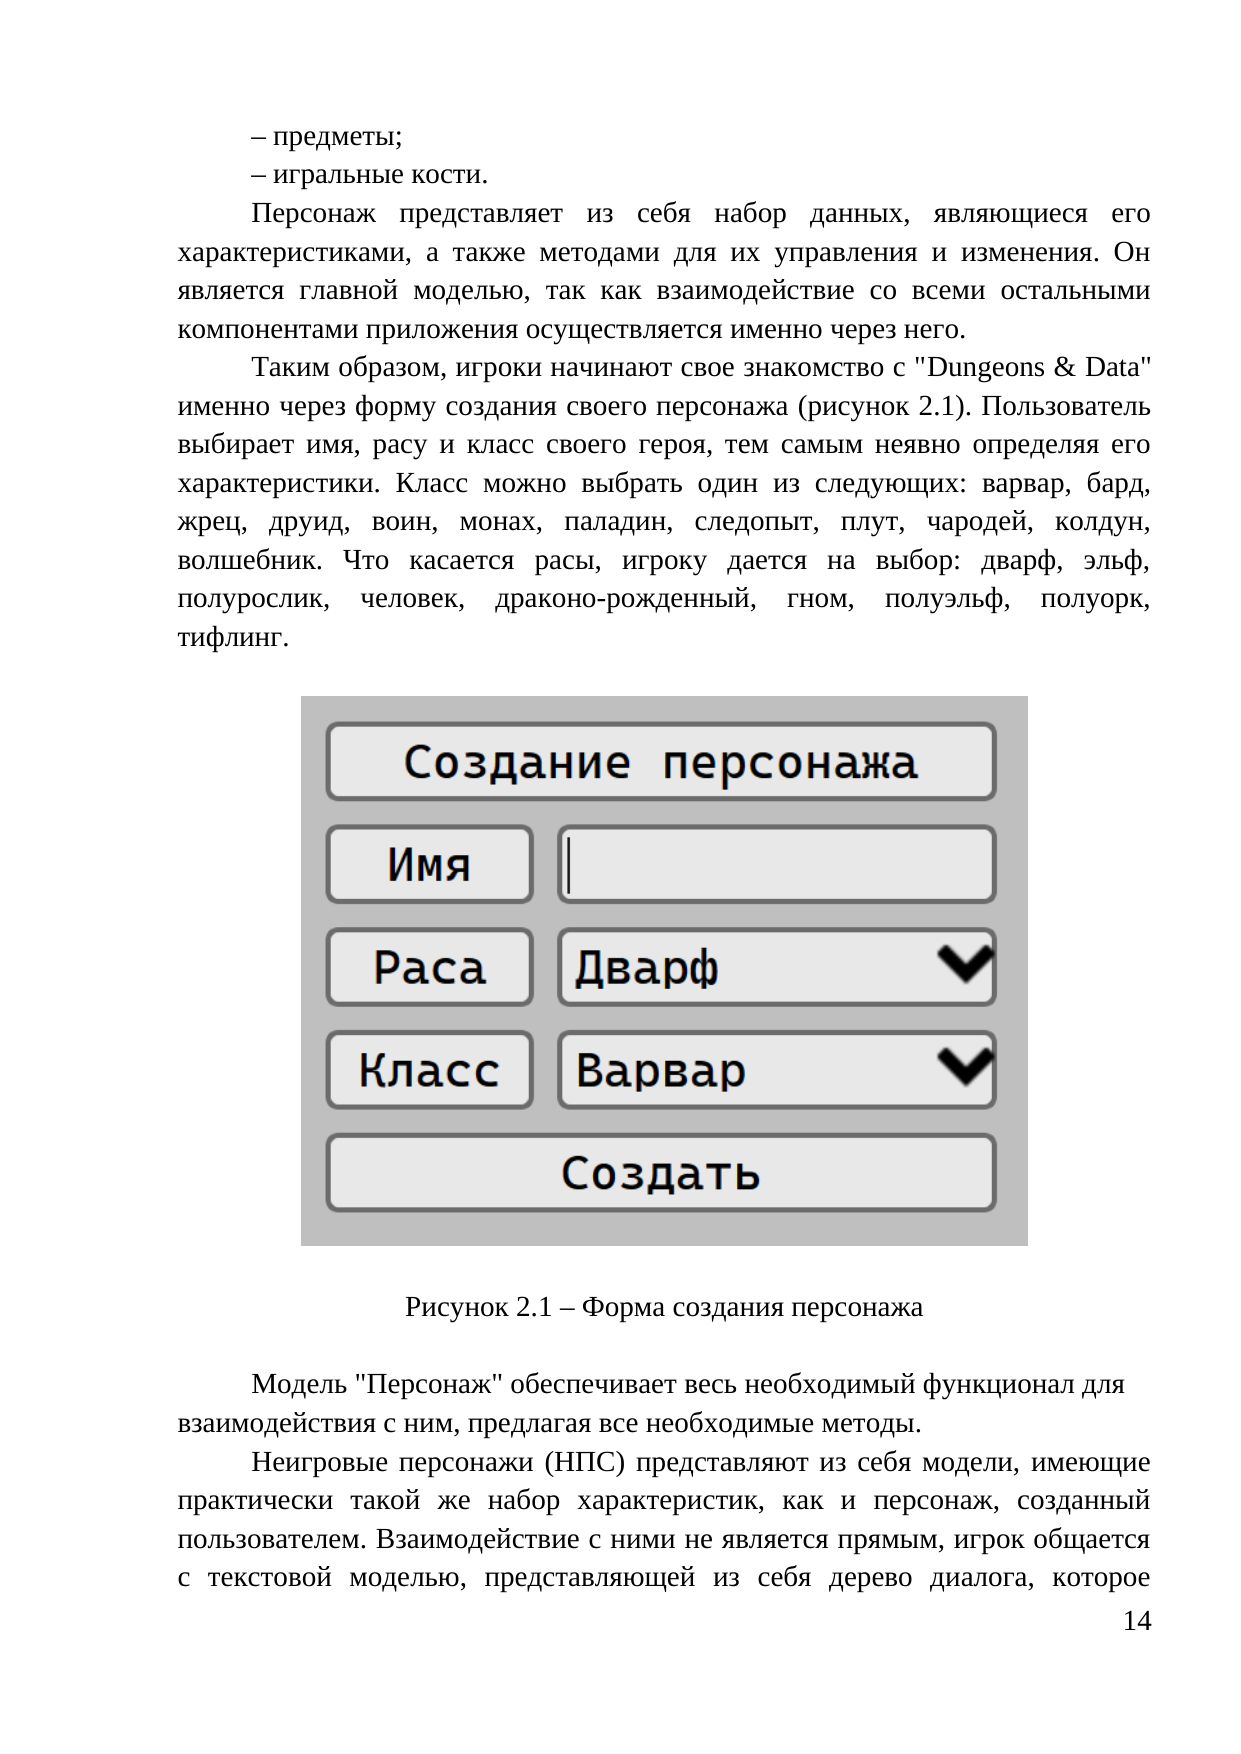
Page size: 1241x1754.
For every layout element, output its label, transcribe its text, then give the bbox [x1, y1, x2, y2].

text Персонаж представляет из себя набор данных, являющиеся его характеристиками, а также методами для их управления и изменения. Он является главной моделью, так как взаимодействие со всеми остальными компонентами приложения осуществляется именно через него. [177, 195, 1152, 344]
text – игральные кости. [177, 157, 1152, 190]
text Таким образом, игроки начинают свое знакомство с "Dungeons & Data" именно через форму создания своего персонажа (рисунок 2.1). Пользователь выбирает имя, расу и класс своего героя, тем самым неявно определяя его характеристики. Класс можно выбрать один из следующих: варвар, бард, жрец, друид, воин, монах, паладин, следопыт, плут, чародей, колдун, волшебник. Что касается расы, игроку дается на выбор: дварф, эльф, полурослик, человек, драконо-рожденный, гном, полуэльф, полуорк, тифлинг. [177, 349, 1152, 653]
text Рисунок 2.1 – Форма создания персонажа [177, 1289, 1152, 1323]
picture [301, 696, 1028, 1246]
text Модель "Персонаж" обеспечивает весь необходимый функционал для взаимодействия с ним, предлагая все необходимые методы. [177, 1367, 1152, 1439]
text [177, 1444, 1152, 1593]
text – предметы; [177, 118, 1152, 152]
